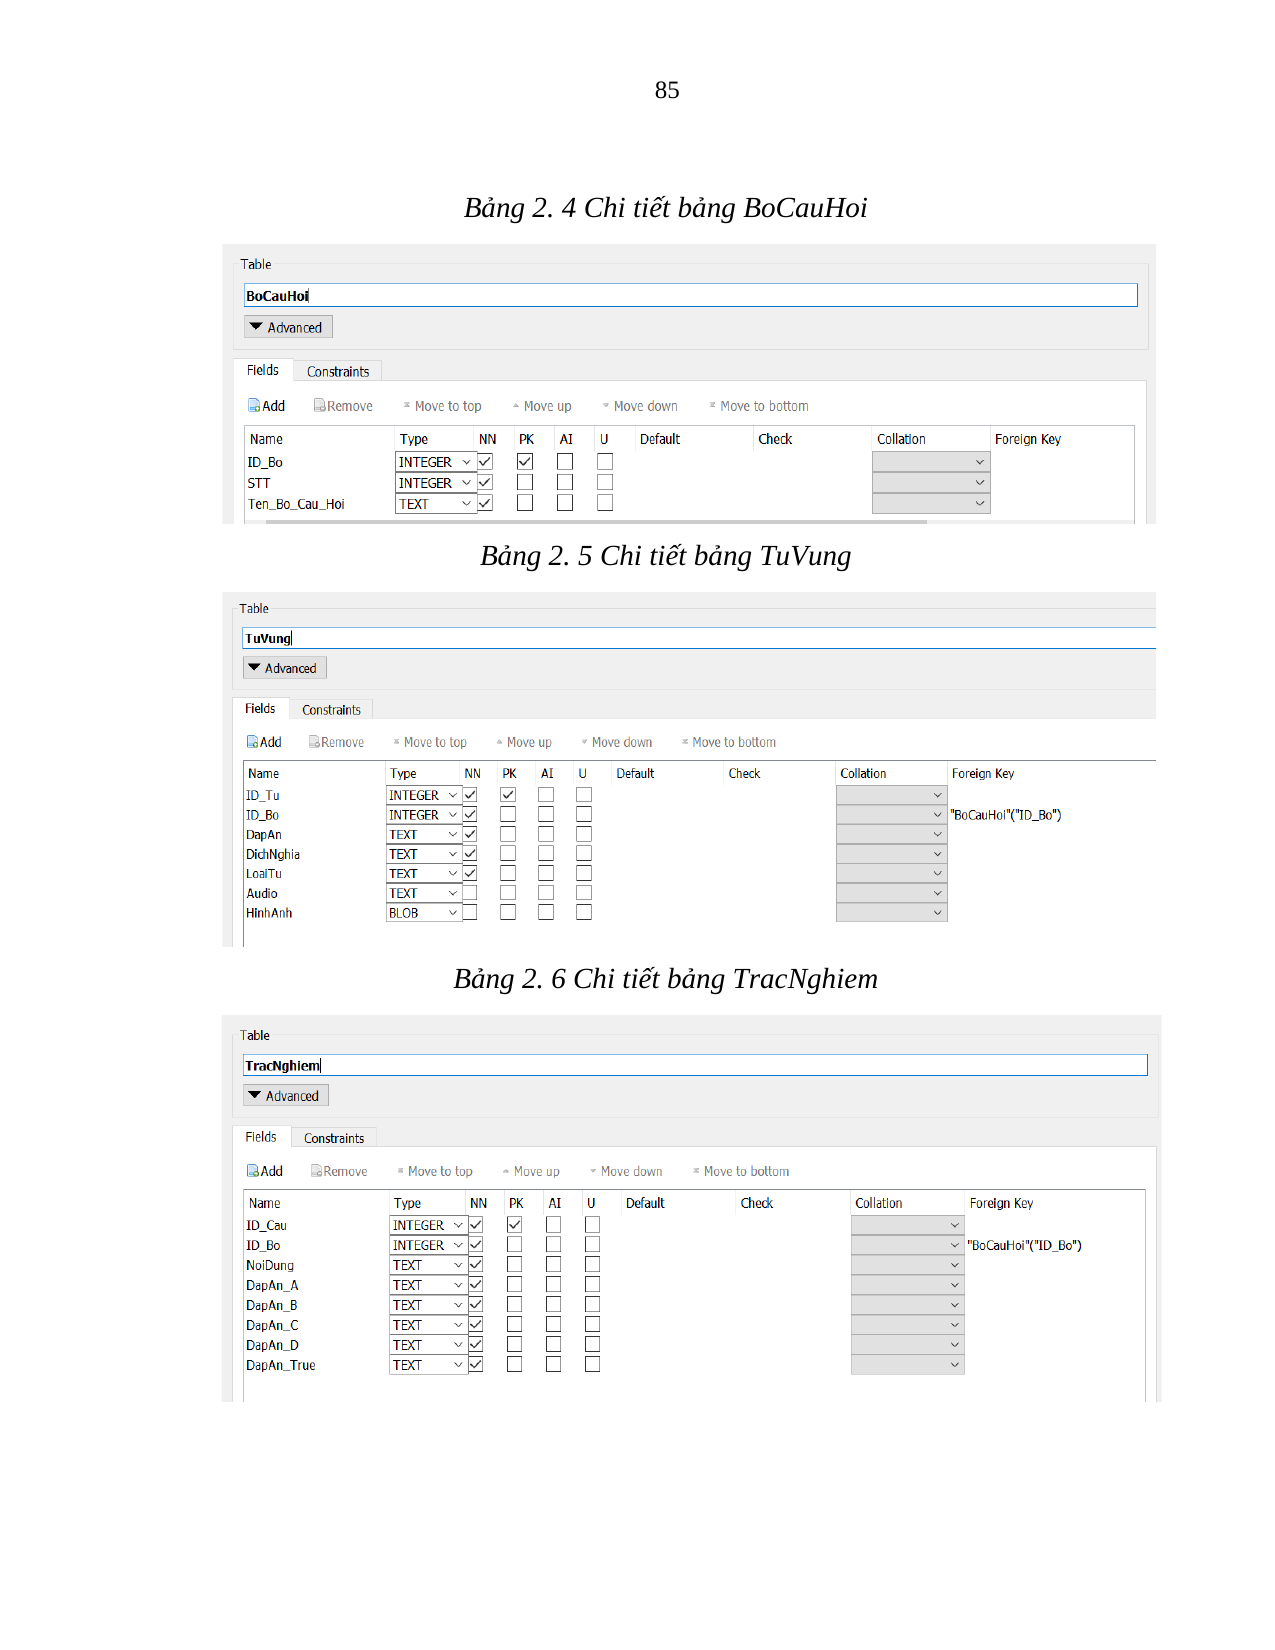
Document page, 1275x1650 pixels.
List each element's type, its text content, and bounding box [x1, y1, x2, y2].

text Bảng 2. 4 Chi tiết bảng BoCauHoi [177, 190, 1157, 224]
text Bảng 2. 6 Chi tiết bảng TracNghiem [177, 961, 1157, 995]
picture [222, 592, 1157, 947]
picture [221, 1015, 1162, 1402]
picture [222, 244, 1157, 524]
text Bảng 2. 5 Chi tiết bảng TuVung [177, 538, 1157, 571]
